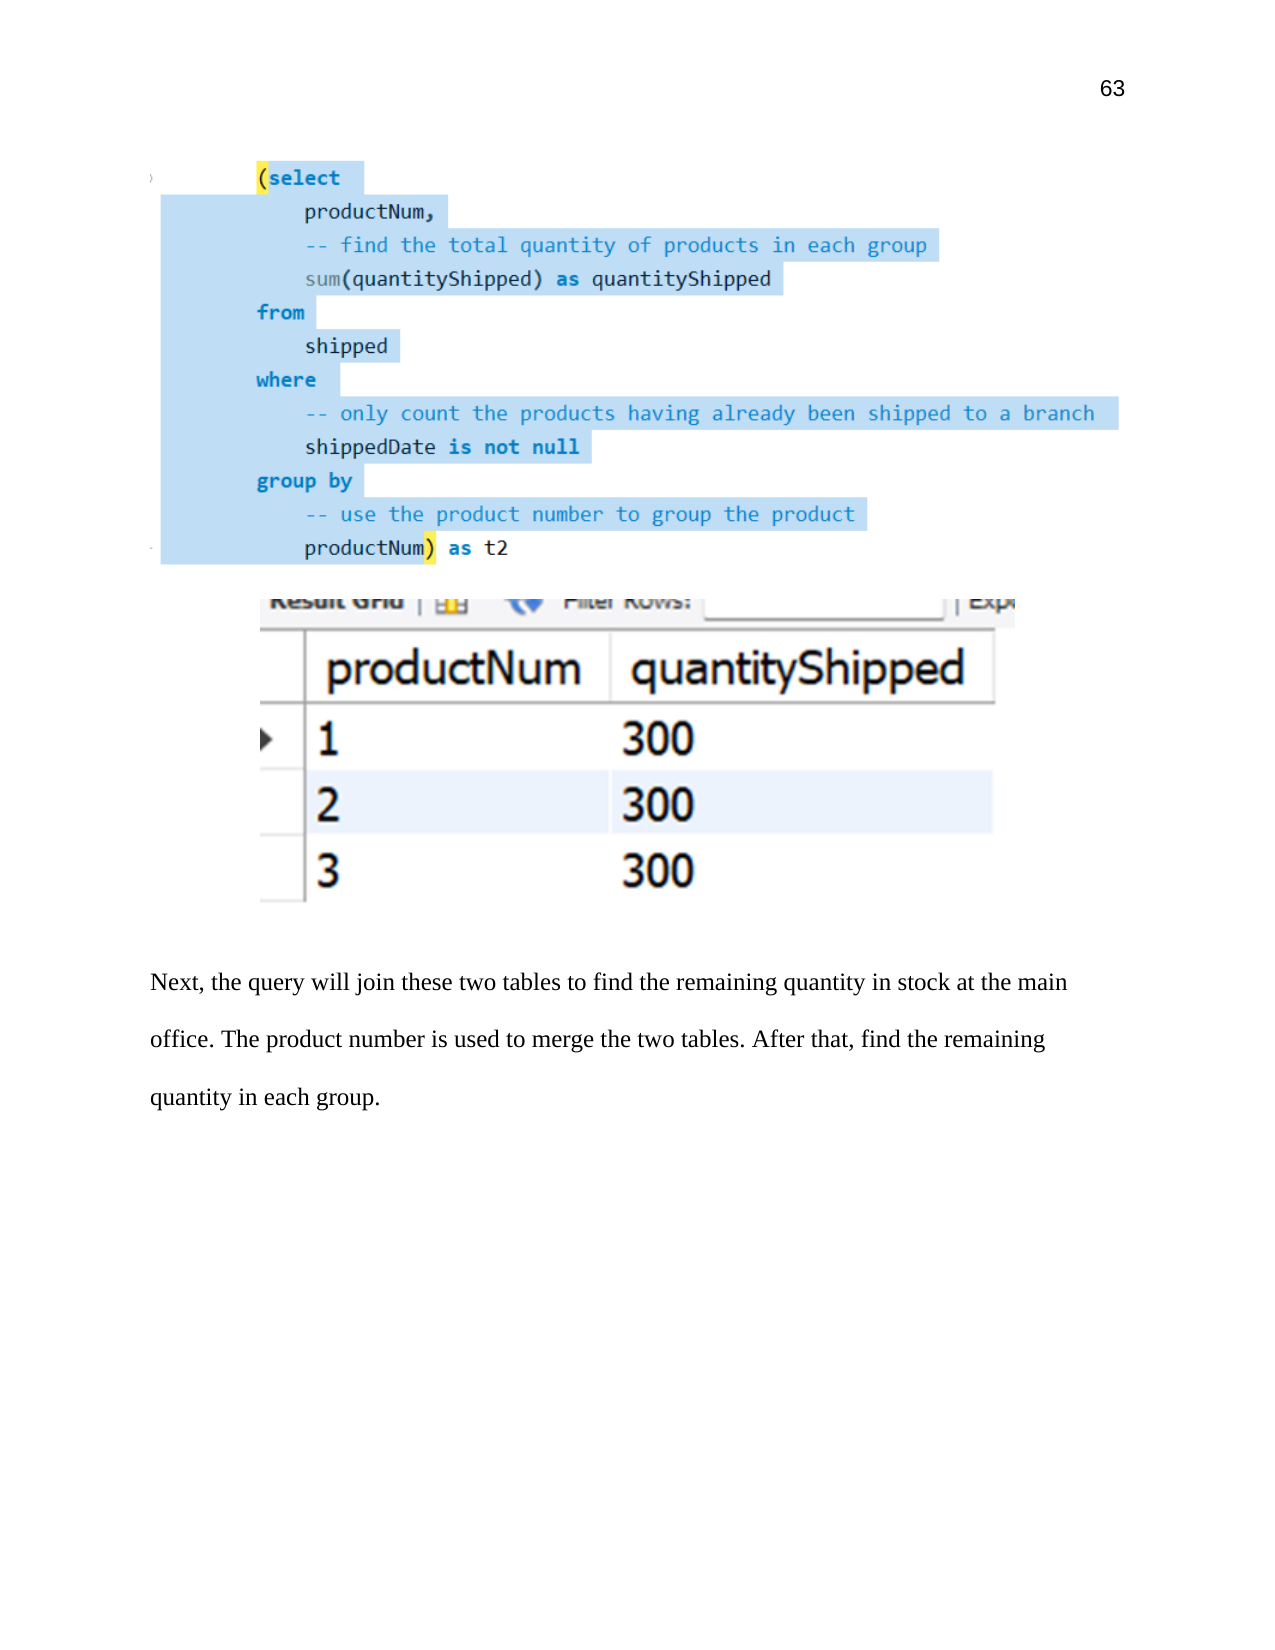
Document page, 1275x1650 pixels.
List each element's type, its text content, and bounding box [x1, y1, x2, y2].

text Next, the query will join these two tables to find the remaining quantity in stock at the main office. The product number is used to merge the two tables. After that, find the remaining quantity in each group. [150, 967, 1125, 1111]
picture [260, 599, 1015, 939]
picture [150, 150, 1125, 573]
